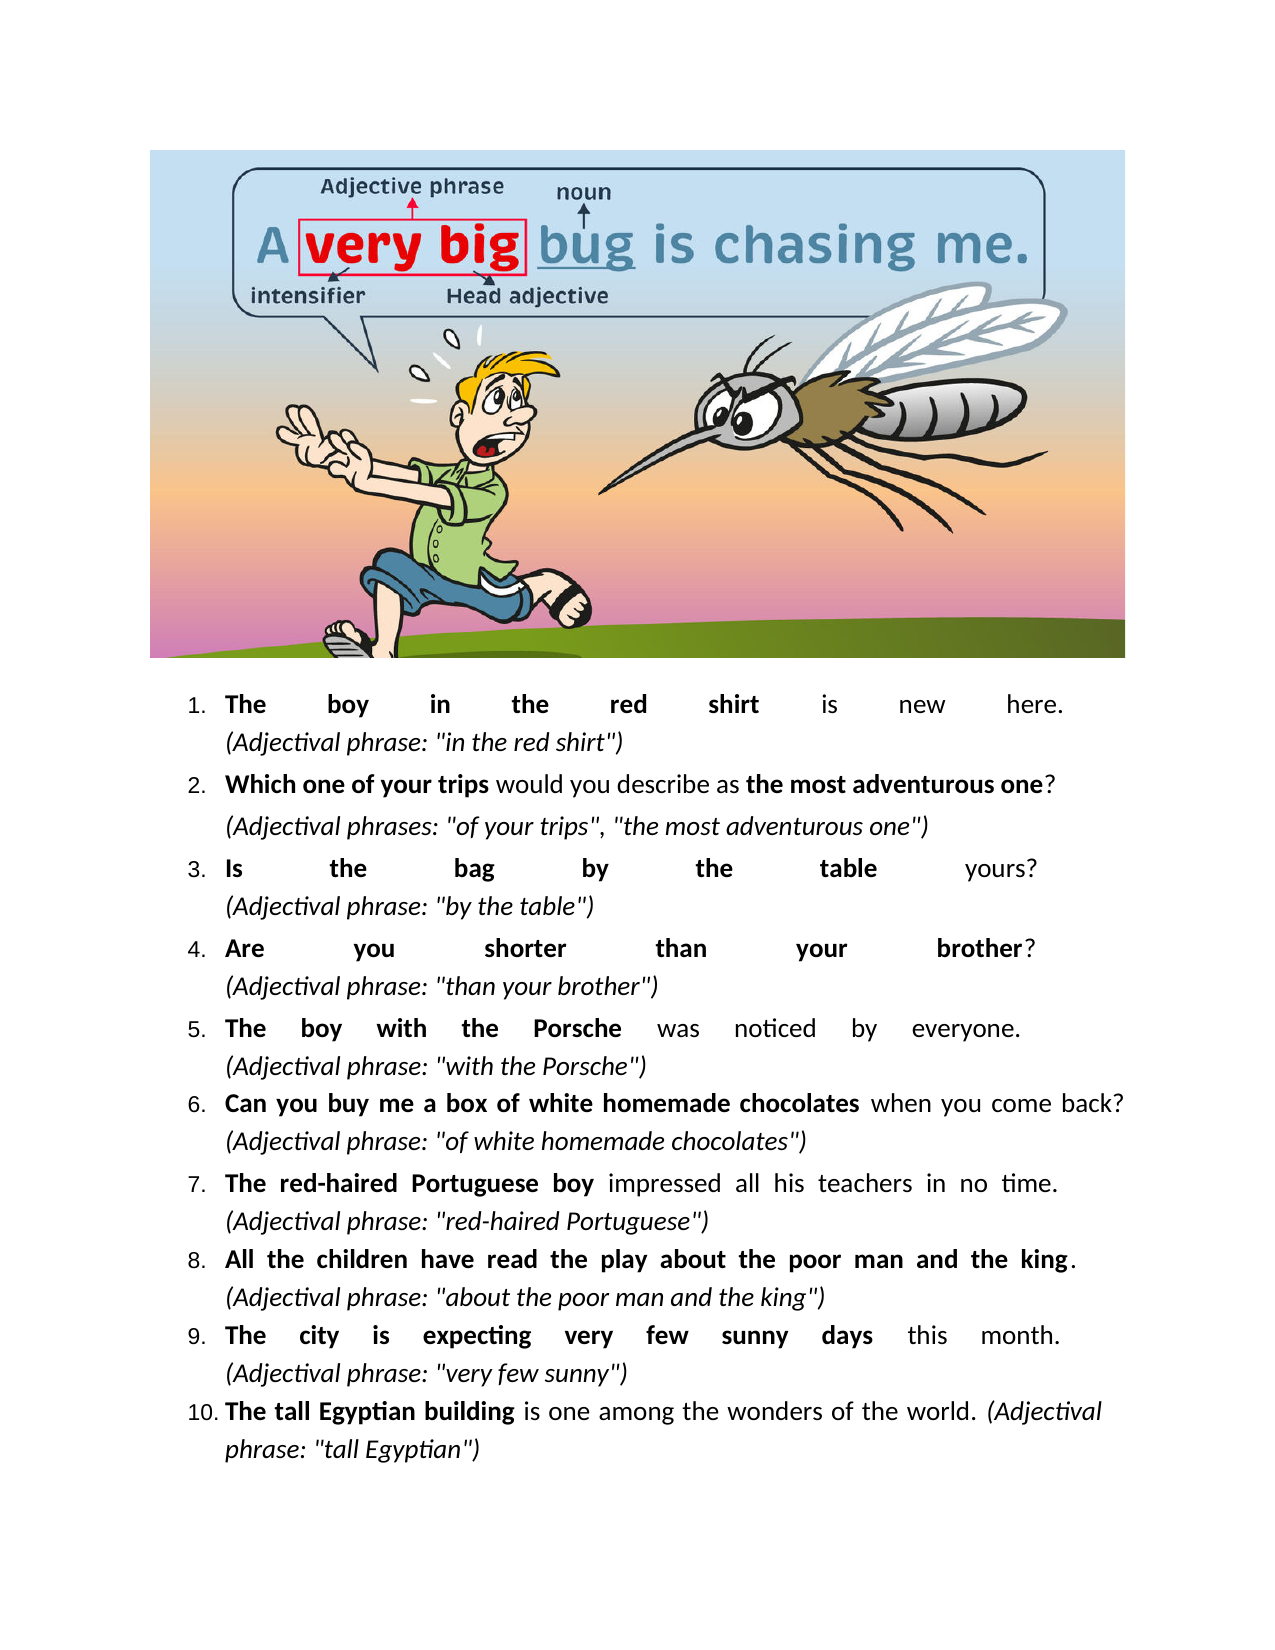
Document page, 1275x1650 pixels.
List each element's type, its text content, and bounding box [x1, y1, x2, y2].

list All the children have read the play about the poor man and the king. (Adjectival phrase: "about the poor man and the king") [187, 1242, 1077, 1313]
list The boy with the Porsche was noticed by everyone. (Adjectival phrase: "with the Porsche") [187, 1011, 1056, 1082]
picture [150, 150, 1125, 658]
list The red-haired Portuguese boy impressed all his teachers in no time. (Adjectival phrase: "red-haired Portuguese") [187, 1166, 1059, 1237]
list Are you shorter than your brother? (Adjectival phrase: "than your brother") [187, 931, 1125, 1002]
list Which one of your trips would you describe as the most adventurous one? [187, 767, 1125, 800]
list Can you buy me a box of white homemade chocolates when you come back? (Adjectival phrase: "of white homemade chocolates") [187, 1087, 1125, 1157]
list Is the bag by the table yours? (Adjectival phrase: "by the table") [187, 851, 1125, 922]
list The city is expecting very few sunny days this month. (Adjectival phrase: "very few sunny") [187, 1318, 1094, 1389]
text (Adjectival phrases: "of your trips", "the most adventurous one") [225, 809, 1125, 842]
list The tall Egyptian building is one among the wonders of the world. (Adjectival phrase: "tall Egyptian") [187, 1394, 1105, 1465]
list The boy in the red shirt is new here. (Adjectival phrase: "in the red shirt") [187, 688, 1125, 759]
